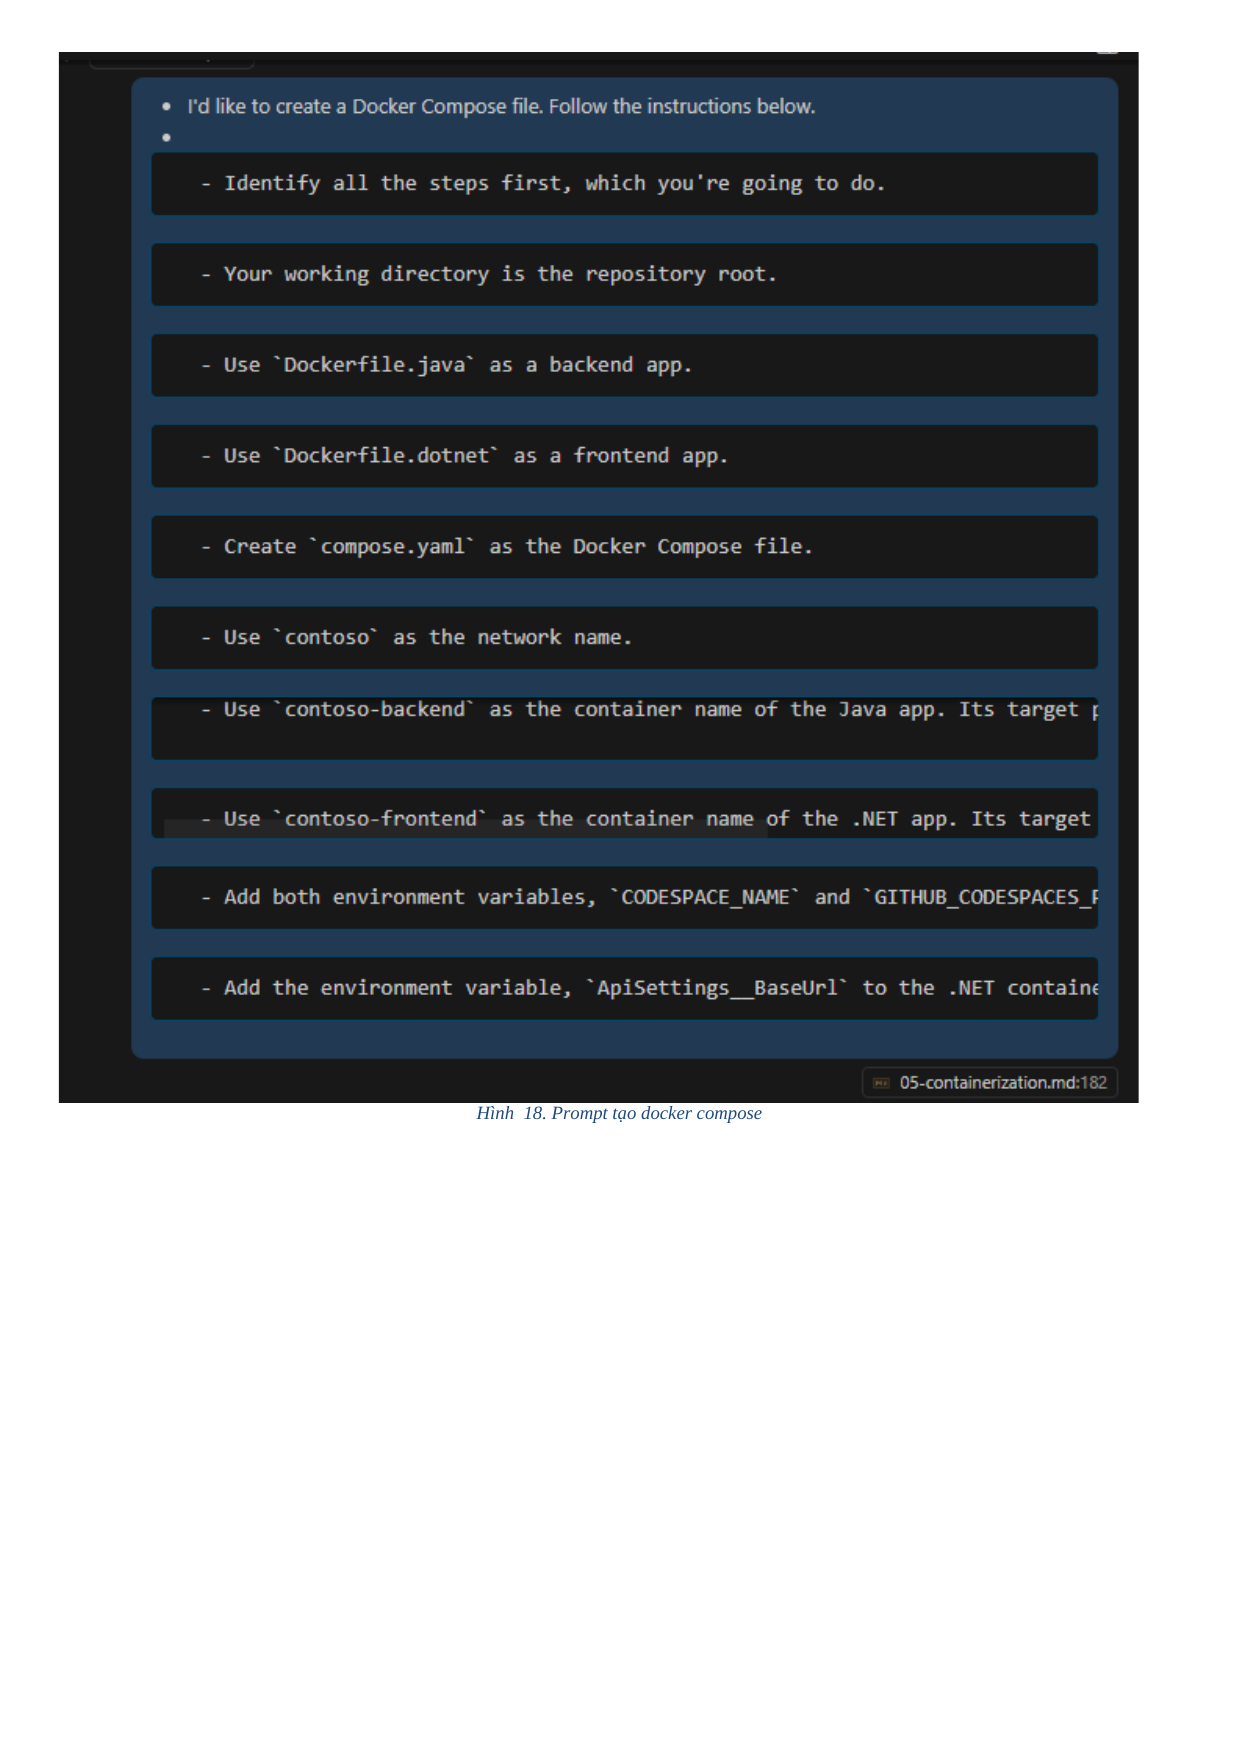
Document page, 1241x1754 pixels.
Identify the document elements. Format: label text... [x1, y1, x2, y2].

picture [58, 52, 1139, 1103]
text Hình 18. Prompt tạo docker compose [59, 1102, 1181, 1124]
